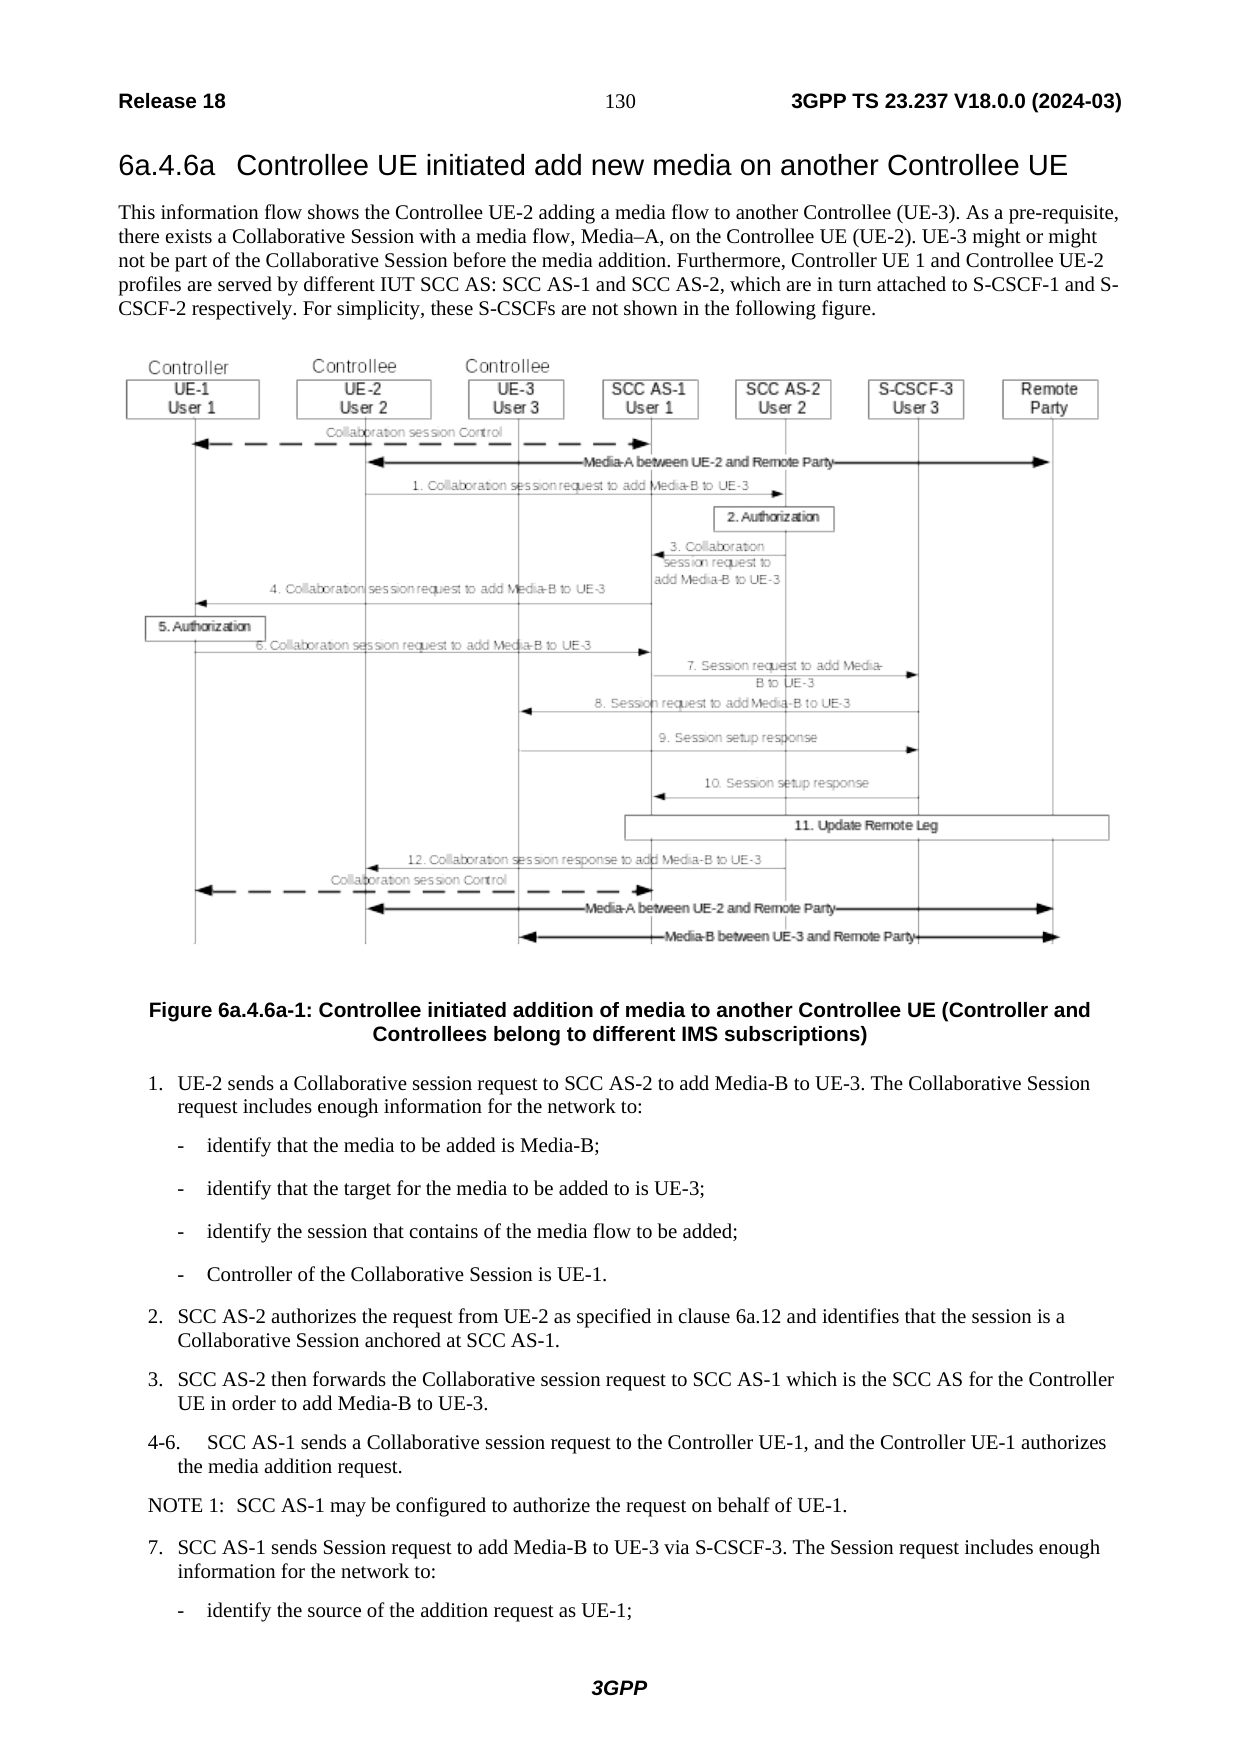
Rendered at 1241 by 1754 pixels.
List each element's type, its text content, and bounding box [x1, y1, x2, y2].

text - identify that the target for the media to be added to is UE-3; [177, 1176, 1122, 1200]
text Figure 6a.4.6a-1: Controllee initiated addition of media to another Controllee UE (Controller and Controllees belong to different IMS subscriptions) [118, 997, 1122, 1045]
text 4-6. SCC AS-1 sends a Collaborative session request to the Controller UE-1, and the Controller UE-1 authorizes the media addition request. [148, 1430, 1122, 1478]
text 7. SCC AS-1 sends Session request to add Media-B to UE-3 via S-CSCF-3. The Session request includes enough information for the network to: [148, 1535, 1122, 1583]
subtitle 6a.4.6a Controllee UE initiated add new media on another Controllee UE [118, 147, 1122, 181]
text - identify that the media to be added is Media-B; [177, 1133, 1122, 1157]
text - identify the session that contains of the media flow to be added; [177, 1219, 1122, 1243]
text This information flow shows the Controllee UE-2 adding a media flow to another Controllee (UE-3). As a pre-requisite, there exists a Collaborative Session with a media flow, Media–A, on the Controllee UE (UE-2). UE-3 might or might not be part of the Collaborative Session before the media addition. Furthermore, Controller UE 1 and Controllee UE-2 profiles are served by different IUT SCC AS: SCC AS-1 and SCC AS-2, which are in turn attached to S-CSCF-1 and S-CSCF-2 respectively. For simplicity, these S-CSCFs are not shown in the following figure. [118, 200, 1122, 320]
text NOTE 1: SCC AS-1 may be configured to authorize the request on behalf of UE-1. [148, 1492, 1122, 1517]
text - identify the source of the addition request as UE-1; [177, 1598, 1122, 1622]
text 1. UE-2 sends a Collaborative session request to SCC AS-2 to add Media-B to UE-3. The Collaborative Session request includes enough information for the network to: [148, 1070, 1122, 1118]
text - Controller of the Collaborative Session is UE-1. [177, 1262, 1122, 1286]
text 3. SCC AS-2 then forwards the Collaborative session request to SCC AS-1 which is the SCC AS for the Controller UE in order to add Media-B to UE-3. [148, 1367, 1122, 1415]
text 2. SCC AS-2 authorizes the request from UE-2 as specified in clause 6a.12 and identifies that the session is a Collaborative Session anchored at SCC AS-1. [148, 1304, 1122, 1352]
